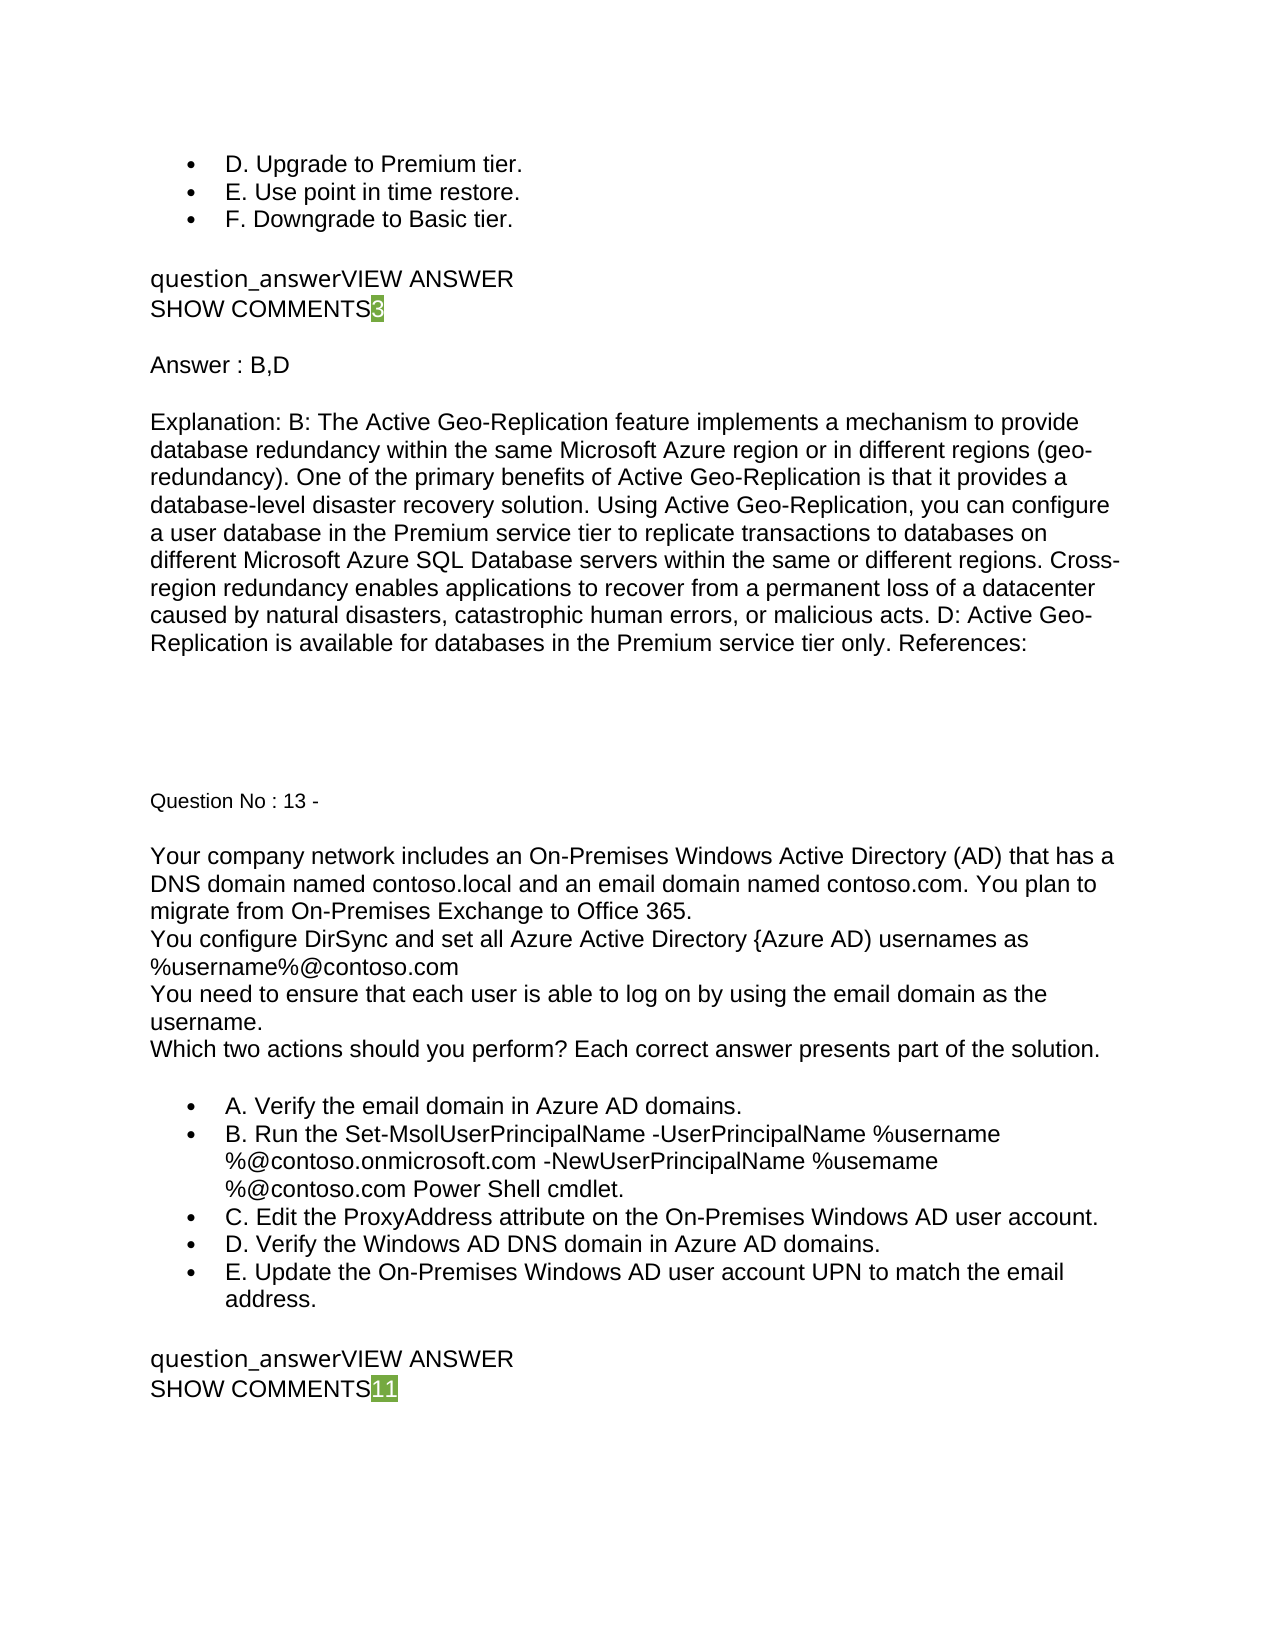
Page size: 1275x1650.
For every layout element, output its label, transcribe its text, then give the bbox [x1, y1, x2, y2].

list C. Edit the ProxyAddress attribute on the On-Premises Windows AD user account. [187, 1202, 1125, 1230]
text question_answerVIEW ANSWER [150, 262, 1125, 294]
list D. Verify the Windows AD DNS domain in Azure AD domains. [187, 1230, 1125, 1258]
text Your company network includes an On-Premises Windows Active Directory (AD) that has a DNS domain named contoso.local and an email domain named contoso.com. You plan to migrate from On-Premises Exchange to Office 365. You configure DirSync and set all Azure Active Directory {Azure AD) usernames as %username%@contoso.com You need to ensure that each user is able to log on by using the email domain as the username. Which two actions should you perform? Each correct answer presents part of the solution. [150, 842, 1125, 1063]
list E. Update the On-Premises Windows AD user account UPN to match the email address. [187, 1258, 1125, 1313]
text Explanation: B: The Active Geo-Replication feature implements a mechanism to provide database redundancy within the same Microsoft Azure region or in different regions (geo- redundancy). One of the primary benefits of Active Geo-Replication is that it provides a database-level disaster recovery solution. Using Active Geo-Replication, you can configure a user database in the Premium service tier to replicate transactions to databases on different Microsoft Azure SQL Database servers within the same or different regions. Cross-region redundancy enables applications to recover from a permanent loss of a datacenter caused by natural disasters, catastrophic human errors, or malicious acts. D: Active Geo-Replication is available for databases in the Premium service tier only. References: [150, 408, 1125, 657]
list D. Upgrade to Premium tier. [187, 150, 1125, 178]
list A. Verify the email domain in Azure AD domains. [187, 1092, 1125, 1119]
text SHOW COMMENTS3 [150, 294, 1125, 322]
text question_answerVIEW ANSWER [150, 1342, 1125, 1374]
text Question No : 13 - [150, 771, 1125, 813]
text SHOW COMMENTS11 [150, 1374, 1125, 1402]
list F. Downgrade to Basic tier. [187, 205, 1125, 233]
list B. Run the Set-MsolUserPrincipalName -UserPrincipalName %username%@contoso.onmicrosoft.com -NewUserPrincipalName %usemame %@contoso.com Power Shell cmdlet. [187, 1119, 1125, 1202]
text Answer : B,D [150, 351, 1125, 379]
list E. Use point in time restore. [187, 178, 1125, 205]
